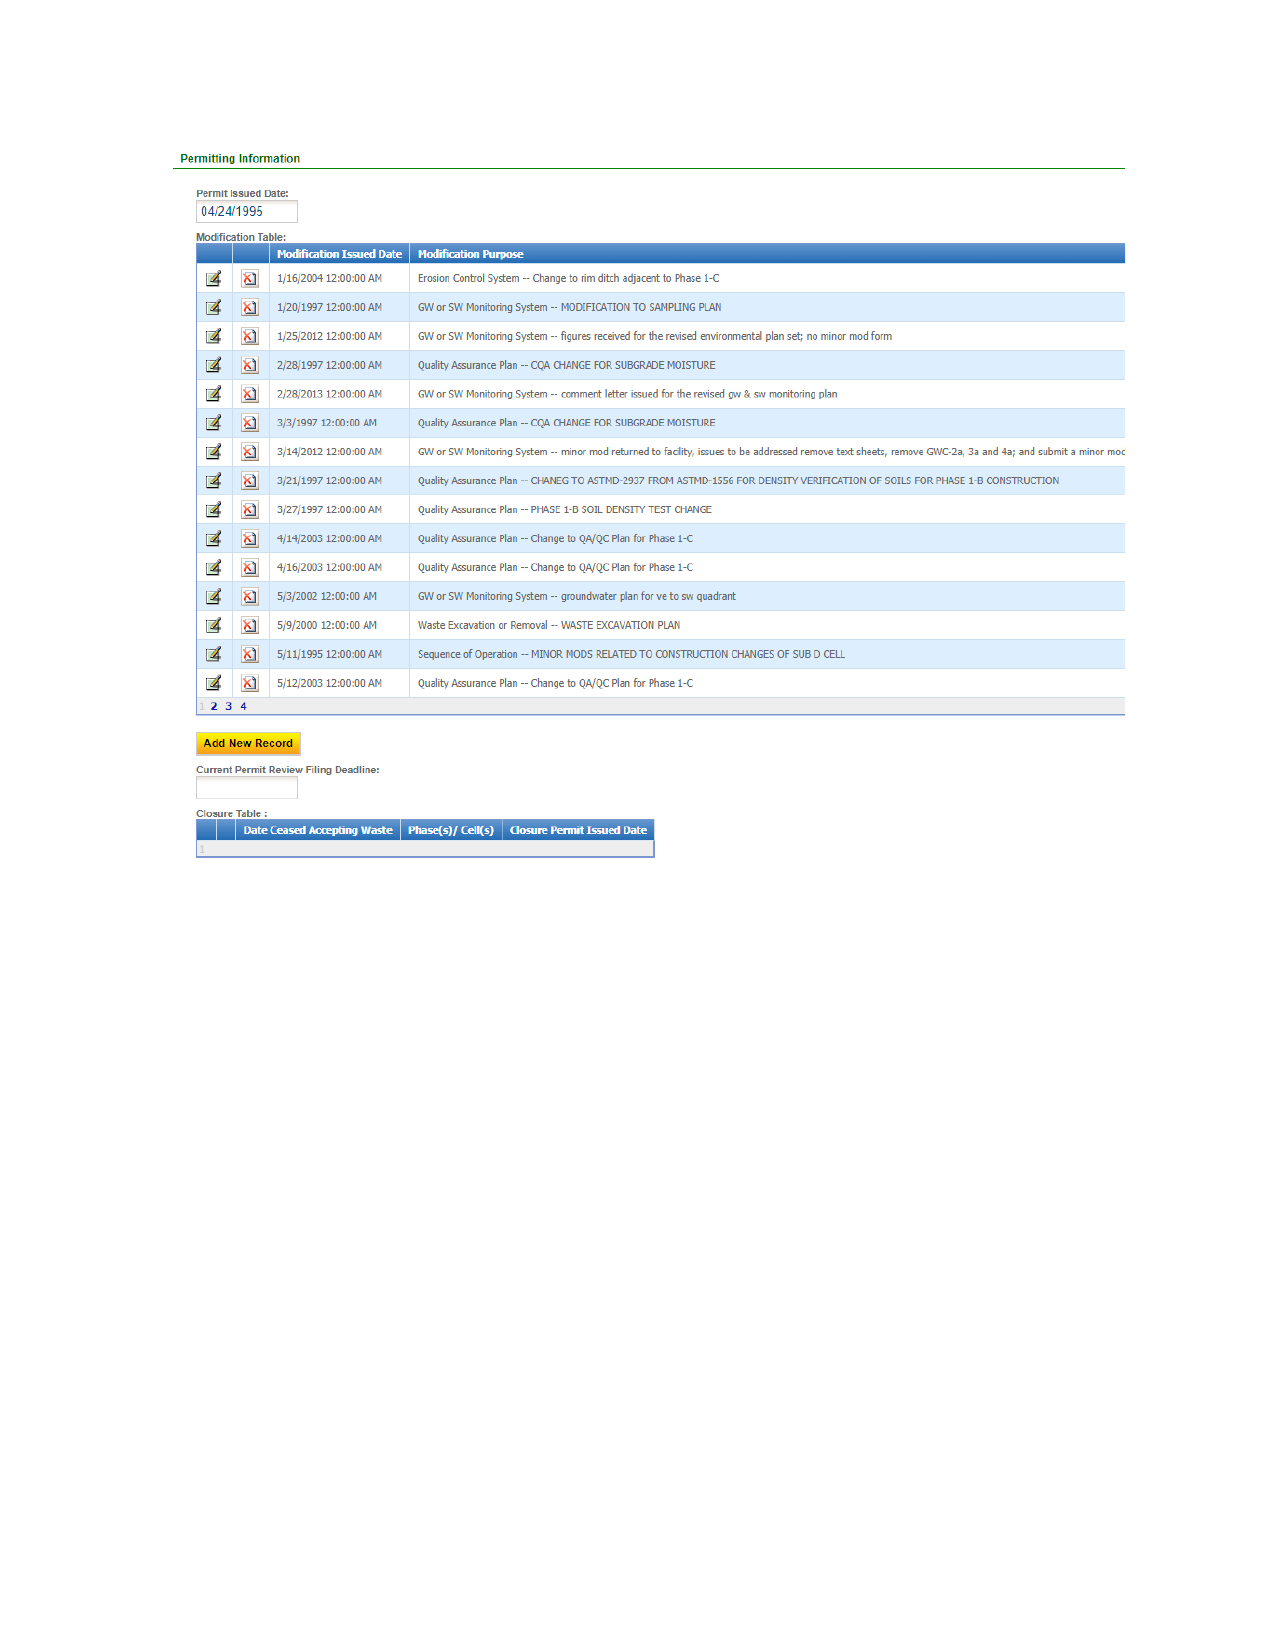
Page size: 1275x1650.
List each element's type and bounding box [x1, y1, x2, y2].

picture [150, 150, 1125, 868]
